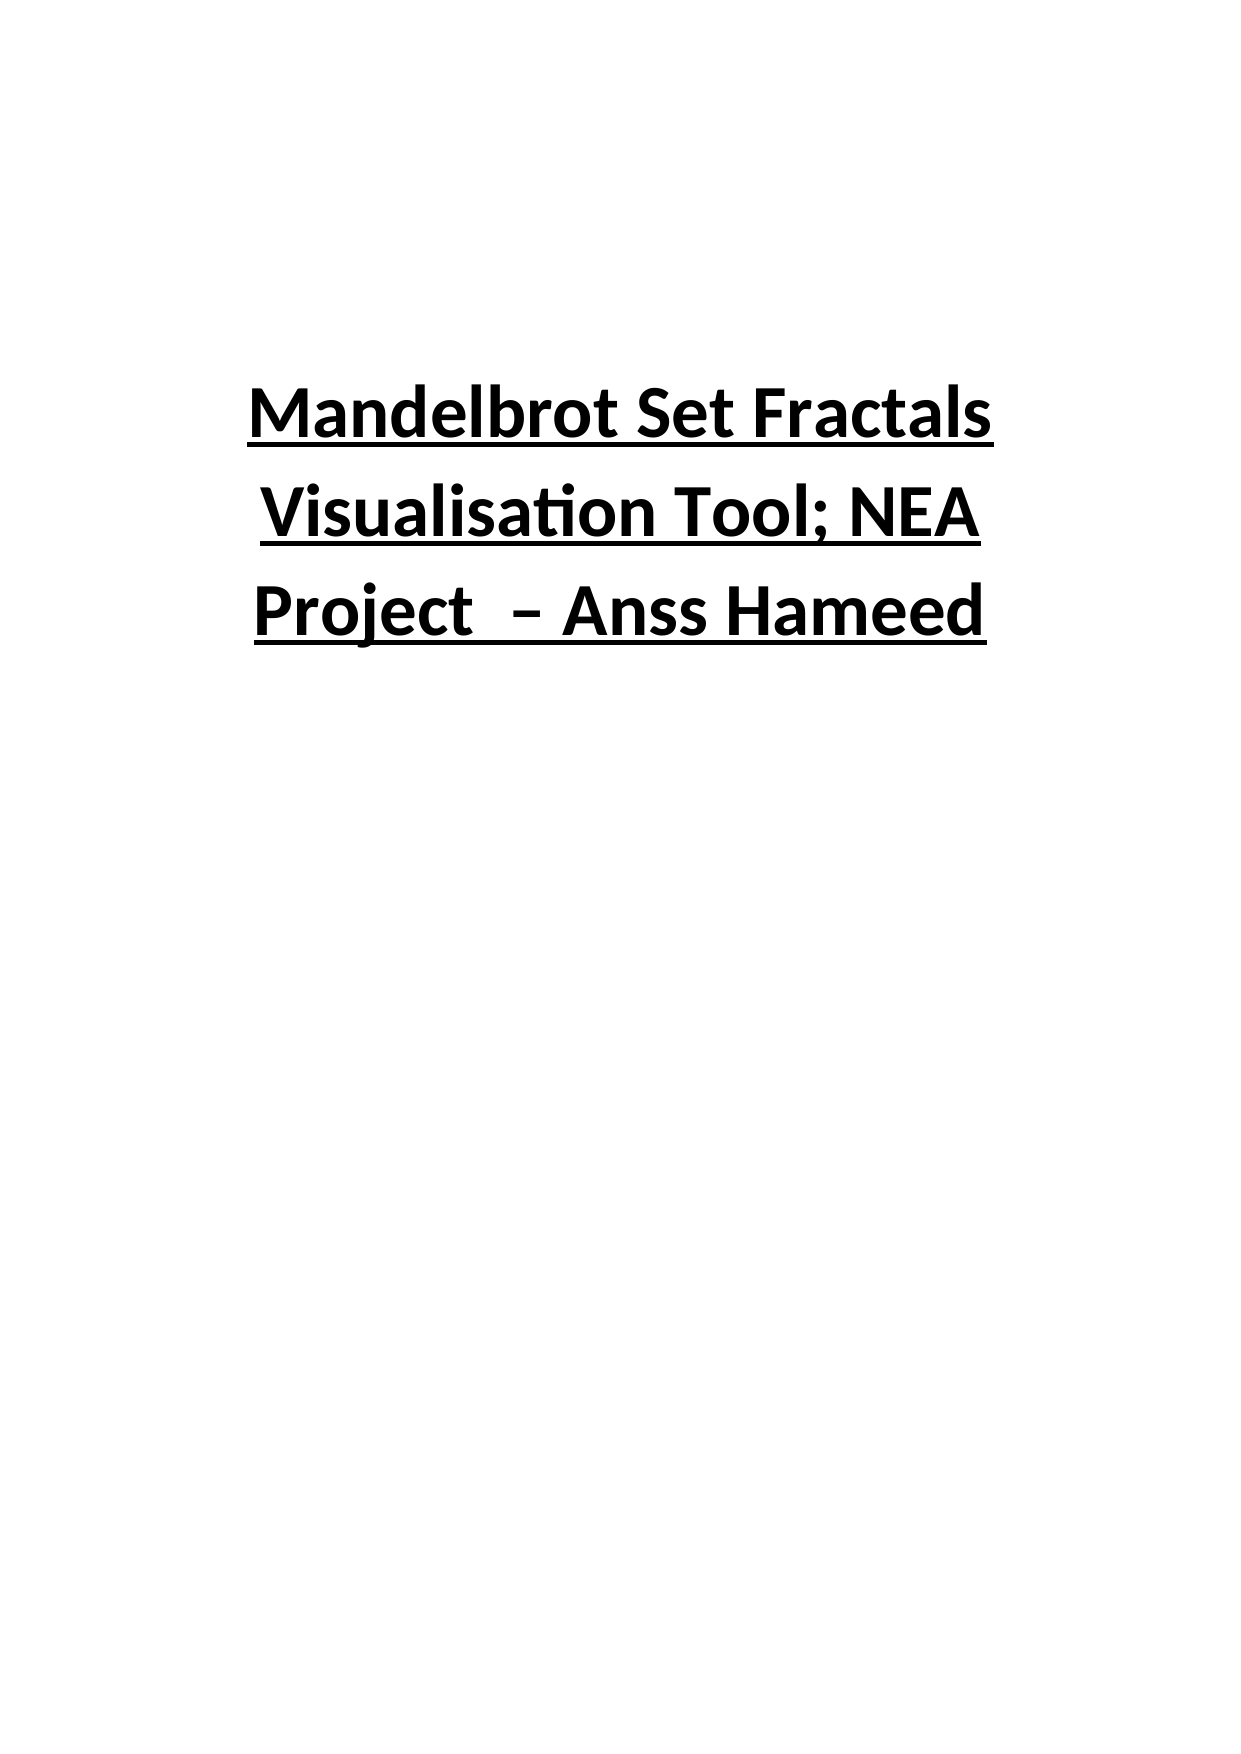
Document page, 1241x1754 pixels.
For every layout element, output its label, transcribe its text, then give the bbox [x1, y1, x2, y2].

text Mandelbrot Set Fractals Visualisation Tool; NEA Project – Anss Hameed [150, 364, 1090, 654]
